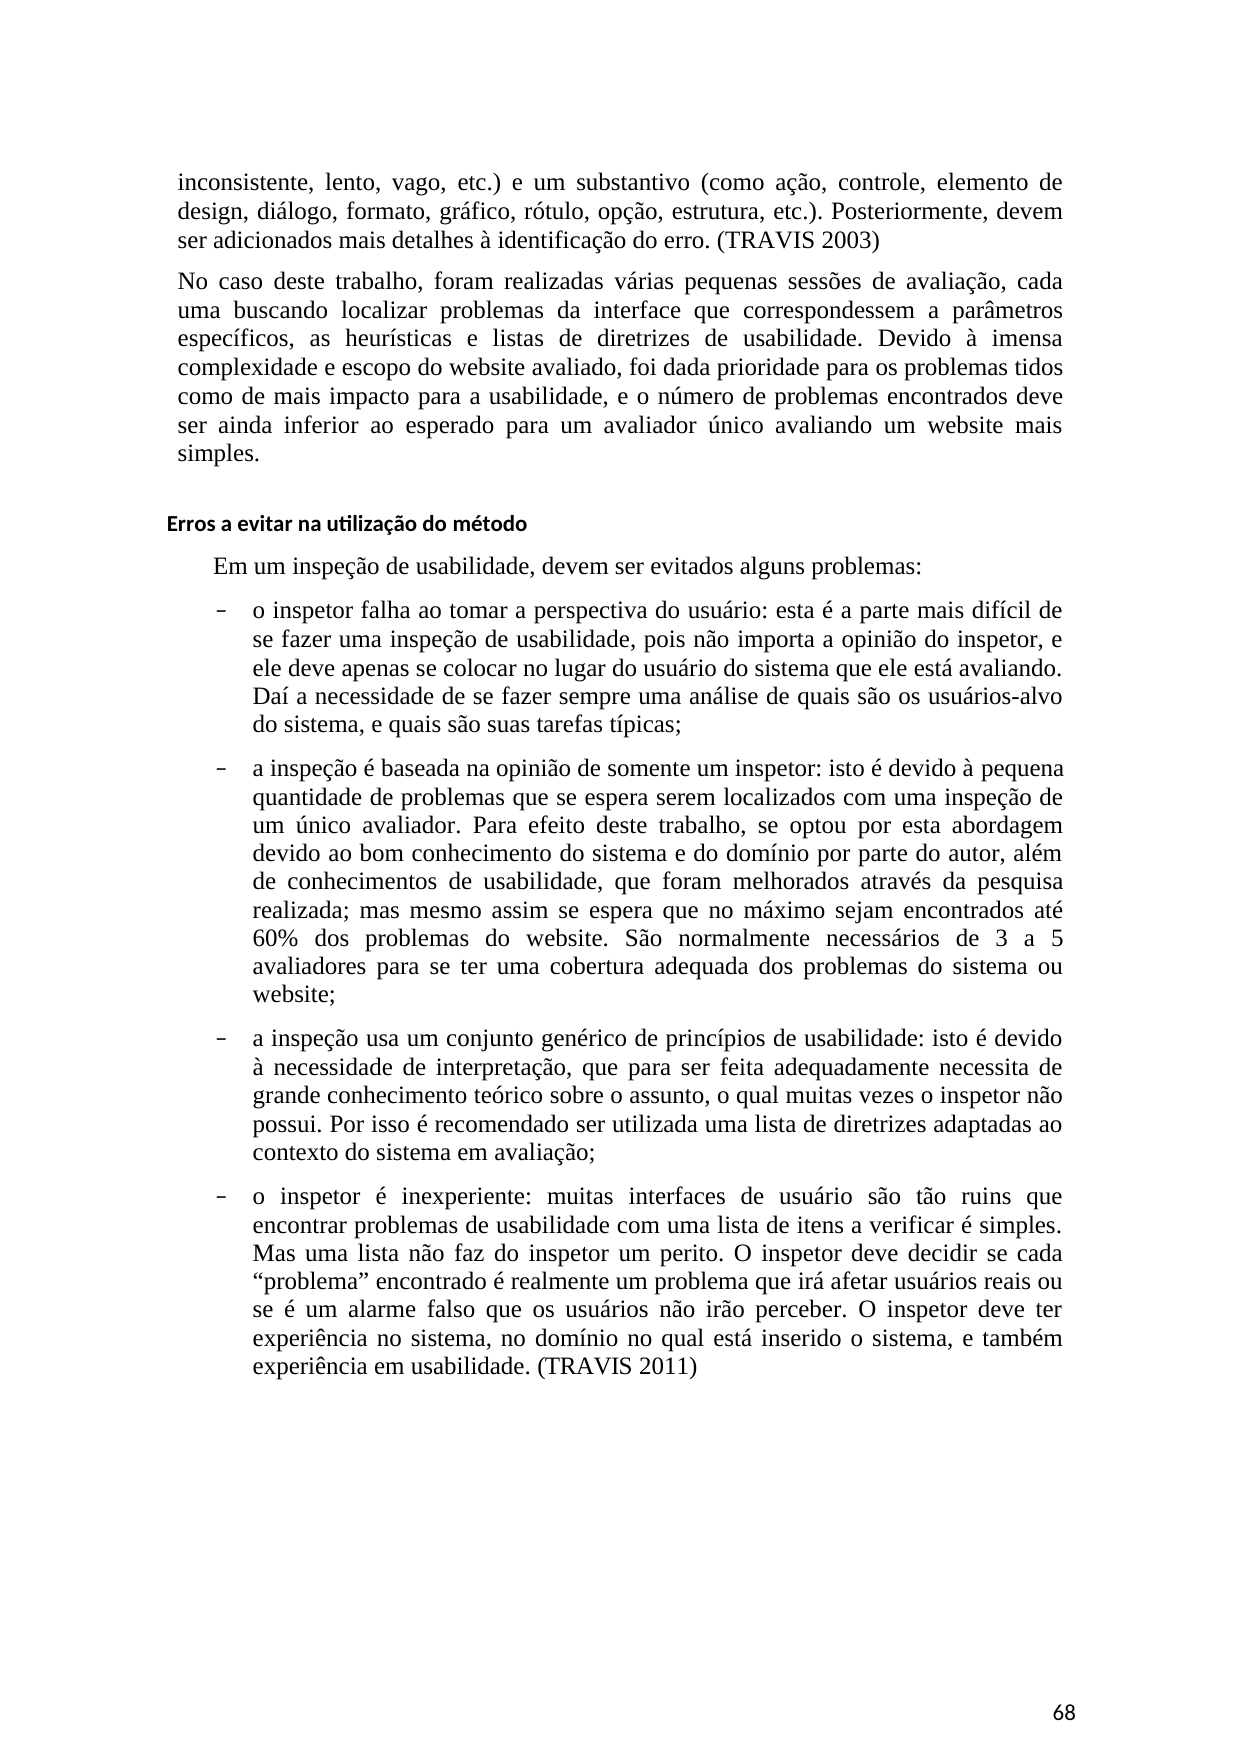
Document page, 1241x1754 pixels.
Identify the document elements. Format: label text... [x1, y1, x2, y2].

text inconsistente, lento, vago, etc.) e um substantivo (como ação, controle, elemento de design, diálogo, formato, gráfico, rótulo, opção, estrutura, etc.). Posteriormente, devem ser adicionados mais detalhes à identificação do erro. (TRAVIS 2003) [177, 167, 1064, 253]
text Em um inspeção de usabilidade, devem ser evitados alguns problemas: [213, 551, 1076, 580]
list o inspetor falha ao tomar a perspectiva do usuário: esta é a parte mais difícil de se fazer uma inspeção de usabilidade, pois não importa a opinião do inspetor, e ele deve apenas se colocar no lugar do usuário do sistema que ele está avaliando. Daí a necessidade de se fazer sempre uma análise de quais são os usuários-alvo do sistema, e quais são suas tarefas típicas; [215, 595, 1064, 738]
text No caso deste trabalho, foram realizadas várias pequenas sessões de avaliação, cada uma buscando localizar problemas da interface que correspondessem a parâmetros específicos, as heurísticas e listas de diretrizes de usabilidade. Devido à imensa complexidade e escopo do website avaliado, foi dada prioridade para os problemas tidos como de mais impacto para a usabilidade, e o número de problemas encontrados deve ser ainda inferior ao esperado para um avaliador único avaliando um website mais simples. [177, 266, 1064, 467]
list a inspeção é baseada na opinião de somente um inspetor: isto é devido à pequena quantidade de problemas que se espera serem localizados com uma inspeção de um único avaliador. Para efeito deste trabalho, se optou por esta abordagem devido ao bom conhecimento do sistema e do domínio por parte do autor, além de conhecimentos de usabilidade, que foram melhorados através da pesquisa realizada; mas mesmo assim se espera que no máximo sejam encontrados até 60% dos problemas do website. São normalmente necessários de 3 a 5 avaliadores para se ter uma cobertura adequada dos problemas do sistema ou website; [215, 752, 1064, 1008]
list o inspetor é inexperiente: muitas interfaces de usuário são tão ruins que encontrar problemas de usabilidade com uma lista de itens a verificar é simples. Mas uma lista não faz do inspetor um perito. O inspetor deve decidir se cada “problema” encontrado é realmente um problema que irá afetar usuários reais ou se é um alarme falso que os usuários não irão perceber. O inspetor deve ter experiência no sistema, no domínio no qual está inserido o sistema, e também experiência em usabilidade. (TRAVIS 2011) [215, 1180, 1064, 1379]
subtitle Erros a evitar na utilização do método [167, 509, 1076, 537]
list a inspeção usa um conjunto genérico de princípios de usabilidade: isto é devido à necessidade de interpretação, que para ser feita adequadamente necessita de grande conhecimento teórico sobre o assunto, o qual muitas vezes o inspetor não possui. Por isso é recomendado ser utilizada uma lista de diretrizes adaptadas ao contexto do sistema em avaliação; [215, 1023, 1064, 1166]
